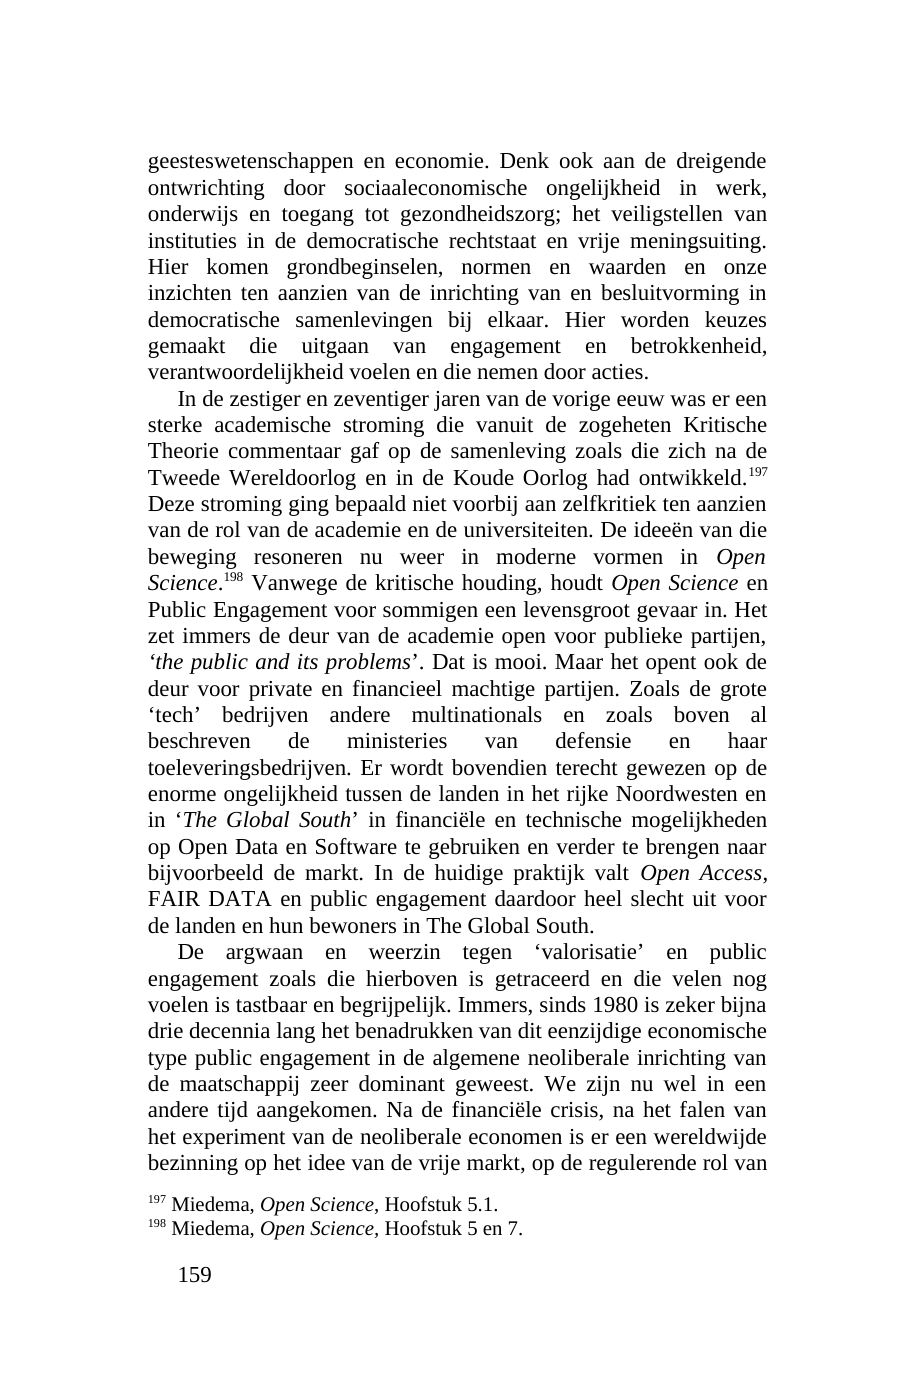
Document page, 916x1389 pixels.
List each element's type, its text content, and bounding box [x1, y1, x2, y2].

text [148, 938, 768, 1175]
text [148, 148, 768, 385]
text In de zestiger en zeventiger jaren van de vorige eeuw was er een sterke academische stroming die vanuit de zogeheten Kritische Theorie commentaar gaf op de samenleving zoals die zich na de Tweede Wereldoorlog en in de Koude Oorlog had ontwikkeld. Deze stroming ging bepaald niet voorbij aan zelfkritiek ten aanzien van de rol van de academie en de universiteiten. De ideeën van die beweging resoneren nu weer in moderne vormen in Open Science. Vanwege de kritische houding, houdt Open Science en Public Engagement voor sommigen een levensgroot gevaar in. Het zet immers de deur van de academie open voor publieke partijen, ‘the public and its problems’. Dat is mooi. Maar het opent ook de deur voor private en financieel machtige partijen. Zoals de grote ‘tech’ bedrijven andere multinationals en zoals boven al beschreven de ministeries van defensie en haar toeleveringsbedrijven. Er wordt bovendien terecht gewezen op de enorme ongelijkheid tussen de landen in het rijke Noordwesten en in ‘The Global South’ in financiële en technische mogelijkheden op Open Data en Software te gebruiken en verder te brengen naar bijvoorbeeld de markt. In de huidige praktijk valt Open Access, FAIR DATA en public engagement daardoor heel slecht uit voor de landen en hun bewoners in The Global South. [148, 385, 768, 938]
